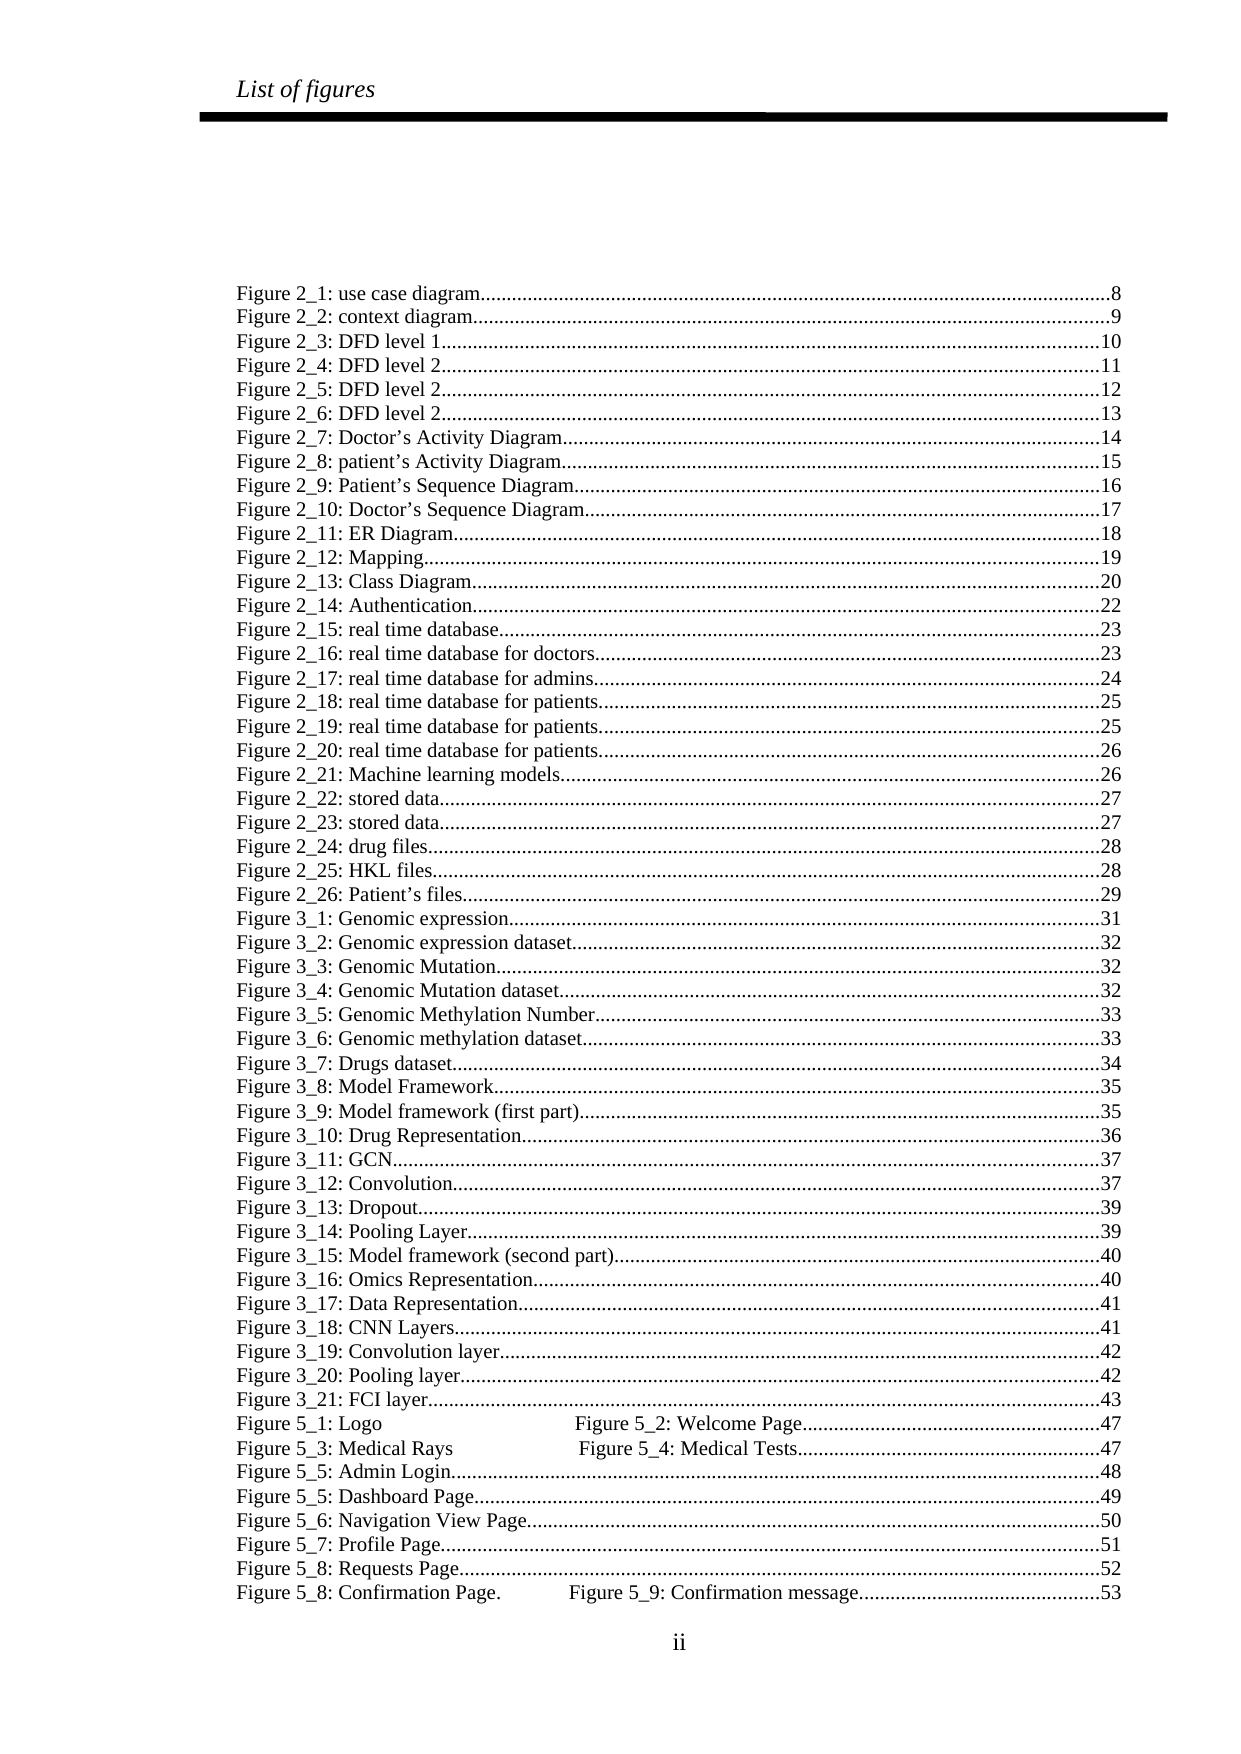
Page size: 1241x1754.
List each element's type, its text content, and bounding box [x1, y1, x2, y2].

text Figure 3_16: Omics Representation 40 [236, 1267, 1122, 1291]
text Figure 2_22: stored data. 27 [236, 786, 1122, 810]
text Figure 3_8: Model Framework 35 [236, 1074, 1122, 1098]
text Figure 2_12: Mapping 19 [236, 545, 1122, 569]
text Figure 5_5: Admin Login. 48 [236, 1459, 1122, 1483]
text Figure 2_1: use case diagram. 8 [236, 280, 1122, 304]
text Figure 2_21: Machine learning models. 26 [236, 762, 1122, 786]
text Figure 3_7: Drugs dataset 34 [236, 1050, 1122, 1074]
text Figure 2_20: real time database for patients. 26 [236, 738, 1122, 762]
text Figure 5_1: Logo Figure 5_2: Welcome Page 47 [236, 1411, 1122, 1435]
text Figure 2_7: Doctor’s Activity Diagram 14 [236, 425, 1122, 449]
text Figure 2_23: stored data. 27 [236, 810, 1122, 834]
text Figure 2_17: real time database for admins. 24 [236, 665, 1122, 689]
text Figure 2_11: ER Diagram 18 [236, 521, 1122, 545]
text Figure 2_14: Authentication. 22 [236, 593, 1122, 617]
text Figure 3_18: CNN Layers 41 [236, 1315, 1122, 1339]
text Figure 2_4: DFD level 2 11 [236, 353, 1122, 377]
text Figure 3_4: Genomic Mutation dataset 32 [236, 978, 1122, 1002]
text Figure 2_3: DFD level 1 10 [236, 328, 1122, 353]
text Figure 2_2: context diagram 9 [236, 304, 1122, 328]
text Figure 3_13: Dropout 39 [236, 1195, 1122, 1219]
text Figure 3_21: FCI layer 43 [236, 1387, 1122, 1411]
text Figure 3_15: Model framework (second part) 40 [236, 1243, 1122, 1267]
text Figure 2_25: HKL files. 28 [236, 858, 1122, 882]
text Figure 2_5: DFD level 2 12 [236, 377, 1122, 401]
text Figure 2_9: Patient’s Sequence Diagram 16 [236, 473, 1122, 497]
text Figure 5_3: Medical Rays Figure 5_4: Medical Tests 47 [236, 1435, 1122, 1459]
text Figure 5_8: Confirmation Page. Figure 5_9: Confirmation message. 53 [236, 1580, 1122, 1604]
text Figure 3_5: Genomic Methylation Number 33 [236, 1002, 1122, 1026]
text Figure 3_9: Model framework (first part) 35 [236, 1098, 1122, 1123]
text Figure 2_18: real time database for patients. 25 [236, 689, 1122, 713]
text Figure 3_12: Convolution 37 [236, 1171, 1122, 1195]
text Figure 2_19: real time database for patients. 25 [236, 713, 1122, 738]
text Figure 3_1: Genomic expression 31 [236, 906, 1122, 930]
text Figure 2_26: Patient’s files. 29 [236, 882, 1122, 906]
text Figure 3_11: GCN 37 [236, 1147, 1122, 1171]
text Figure 2_16: real time database for doctors. 23 [236, 641, 1122, 665]
text Figure 2_10: Doctor’s Sequence Diagram 17 [236, 497, 1122, 521]
text Figure 3_3: Genomic Mutation 32 [236, 954, 1122, 978]
text Figure 3_6: Genomic methylation dataset 33 [236, 1026, 1122, 1050]
text Figure 2_6: DFD level 2 13 [236, 401, 1122, 425]
text Figure 3_17: Data Representation 41 [236, 1291, 1122, 1315]
text Figure 5_7: Profile Page. 51 [236, 1532, 1122, 1556]
text Figure 5_8: Requests Page. 52 [236, 1556, 1122, 1580]
text Figure 3_14: Pooling Layer. 39 [236, 1219, 1122, 1243]
text Figure 3_20: Pooling layer 42 [236, 1363, 1122, 1387]
text Figure 5_5: Dashboard Page. 49 [236, 1483, 1122, 1508]
text Figure 2_24: drug files. 28 [236, 834, 1122, 858]
text Figure 3_19: Convolution layer 42 [236, 1339, 1122, 1363]
text Figure 2_13: Class Diagram 20 [236, 569, 1122, 593]
text Figure 5_6: Navigation View Page. 50 [236, 1508, 1122, 1532]
text Figure 3_2: Genomic expression dataset 32 [236, 930, 1122, 954]
text Figure 2_15: real time database. 23 [236, 617, 1122, 641]
text Figure 2_8: patient’s Activity Diagram 15 [236, 449, 1122, 473]
text Figure 3_10: Drug Representation 36 [236, 1123, 1122, 1147]
